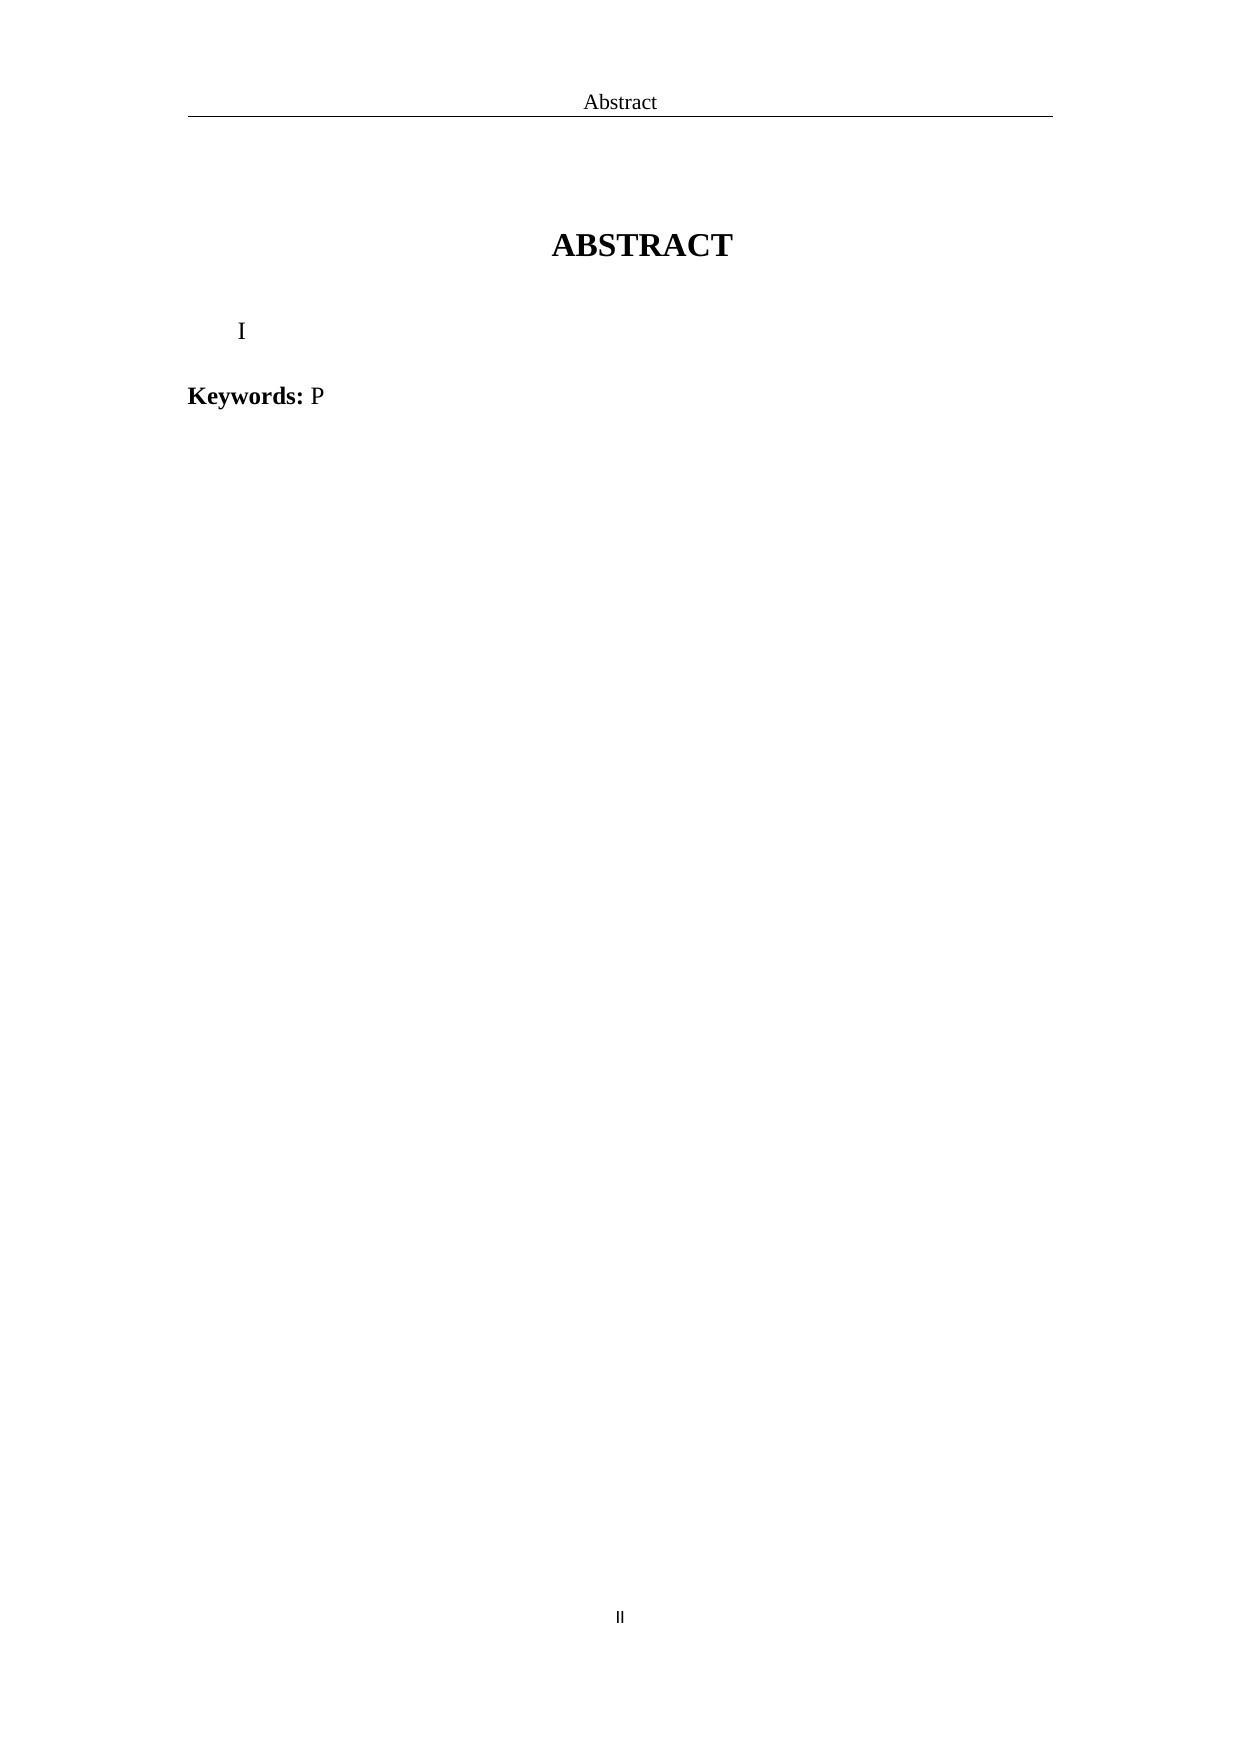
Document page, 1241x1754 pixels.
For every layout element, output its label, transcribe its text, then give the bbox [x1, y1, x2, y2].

text Keywords: P [187, 379, 1053, 412]
text I [187, 314, 1053, 347]
subtitle ABSTRACT [232, 212, 1053, 277]
